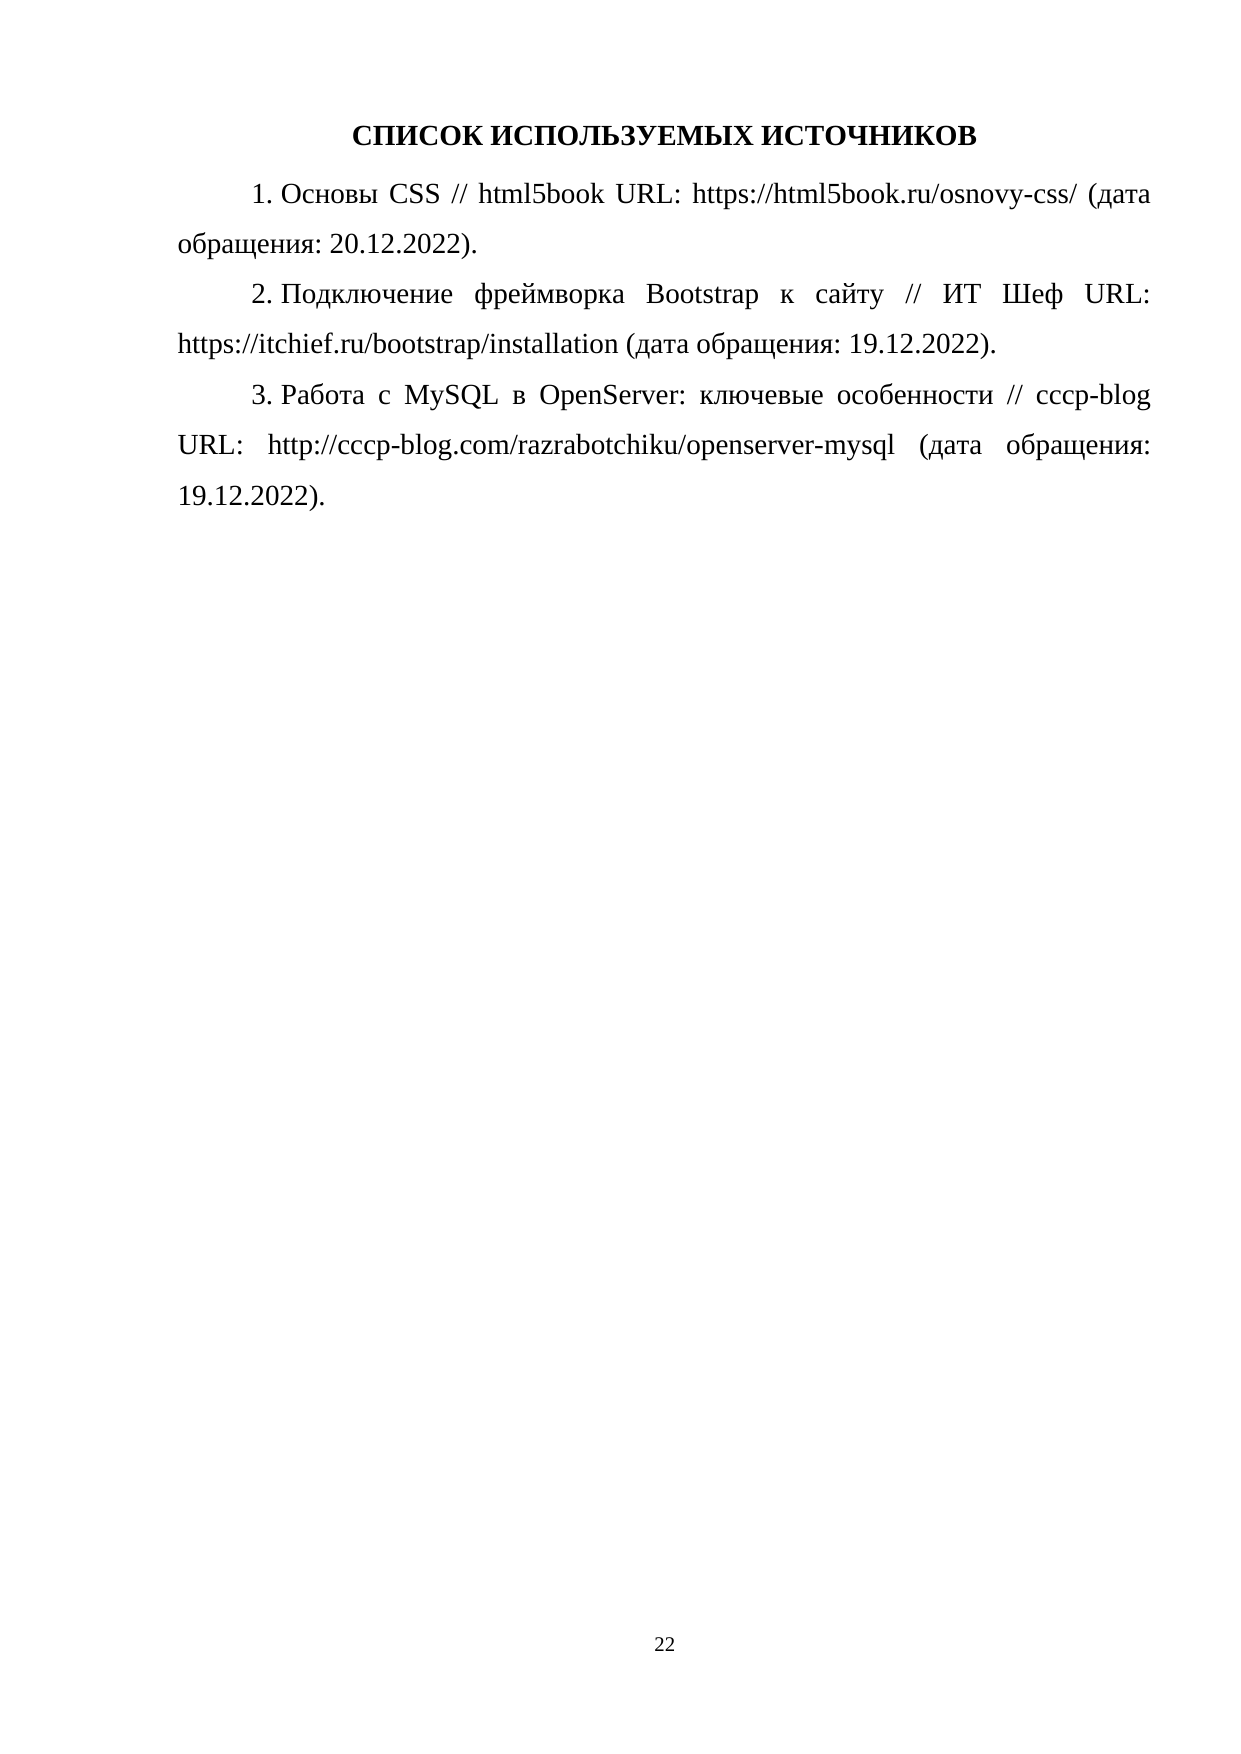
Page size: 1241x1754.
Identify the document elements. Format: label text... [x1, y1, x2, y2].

list Подключение фреймворка Bootstrap к сайту // ИТ Шеф URL: https://itchief.ru/bootstrap/installation (дата обращения: 19.12.2022). [177, 276, 1152, 360]
subtitle СПИСОК ИСПОЛЬЗУЕМЫХ ИСТОЧНИКОВ [177, 118, 1152, 152]
list Основы CSS // html5book URL: https://html5book.ru/osnovy-css/ (дата обращения: 20.12.2022). [177, 176, 1152, 259]
list Работа с MySQL в OpenServer: ключевые особенности // cccp-blog URL: http://cccp-blog.com/razrabotchiku/openserver-mysql (дата обращения: 19.12.2022). [177, 377, 1152, 511]
